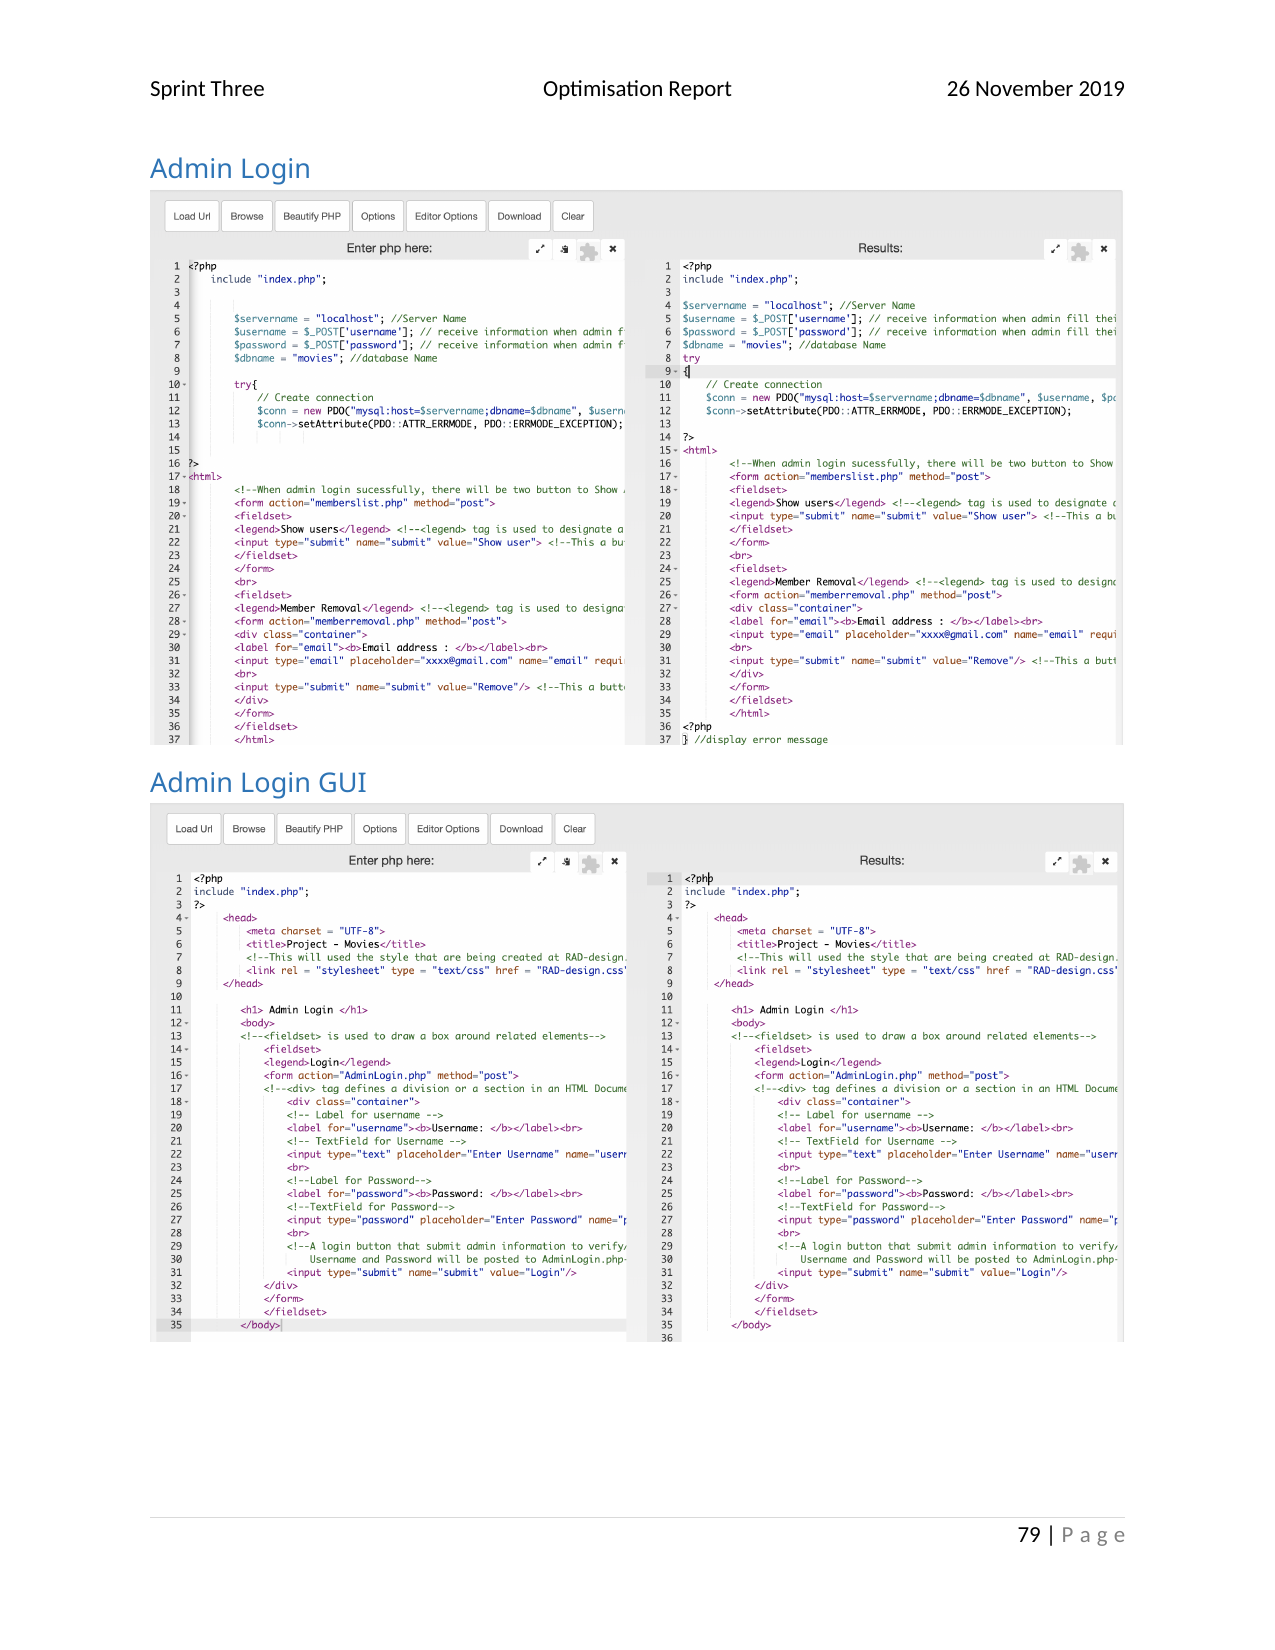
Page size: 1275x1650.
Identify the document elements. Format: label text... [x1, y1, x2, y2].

subtitle Admin Login [150, 150, 1125, 187]
picture [150, 803, 1125, 1342]
subtitle Admin Login GUI [150, 763, 1125, 800]
picture [150, 189, 1125, 745]
